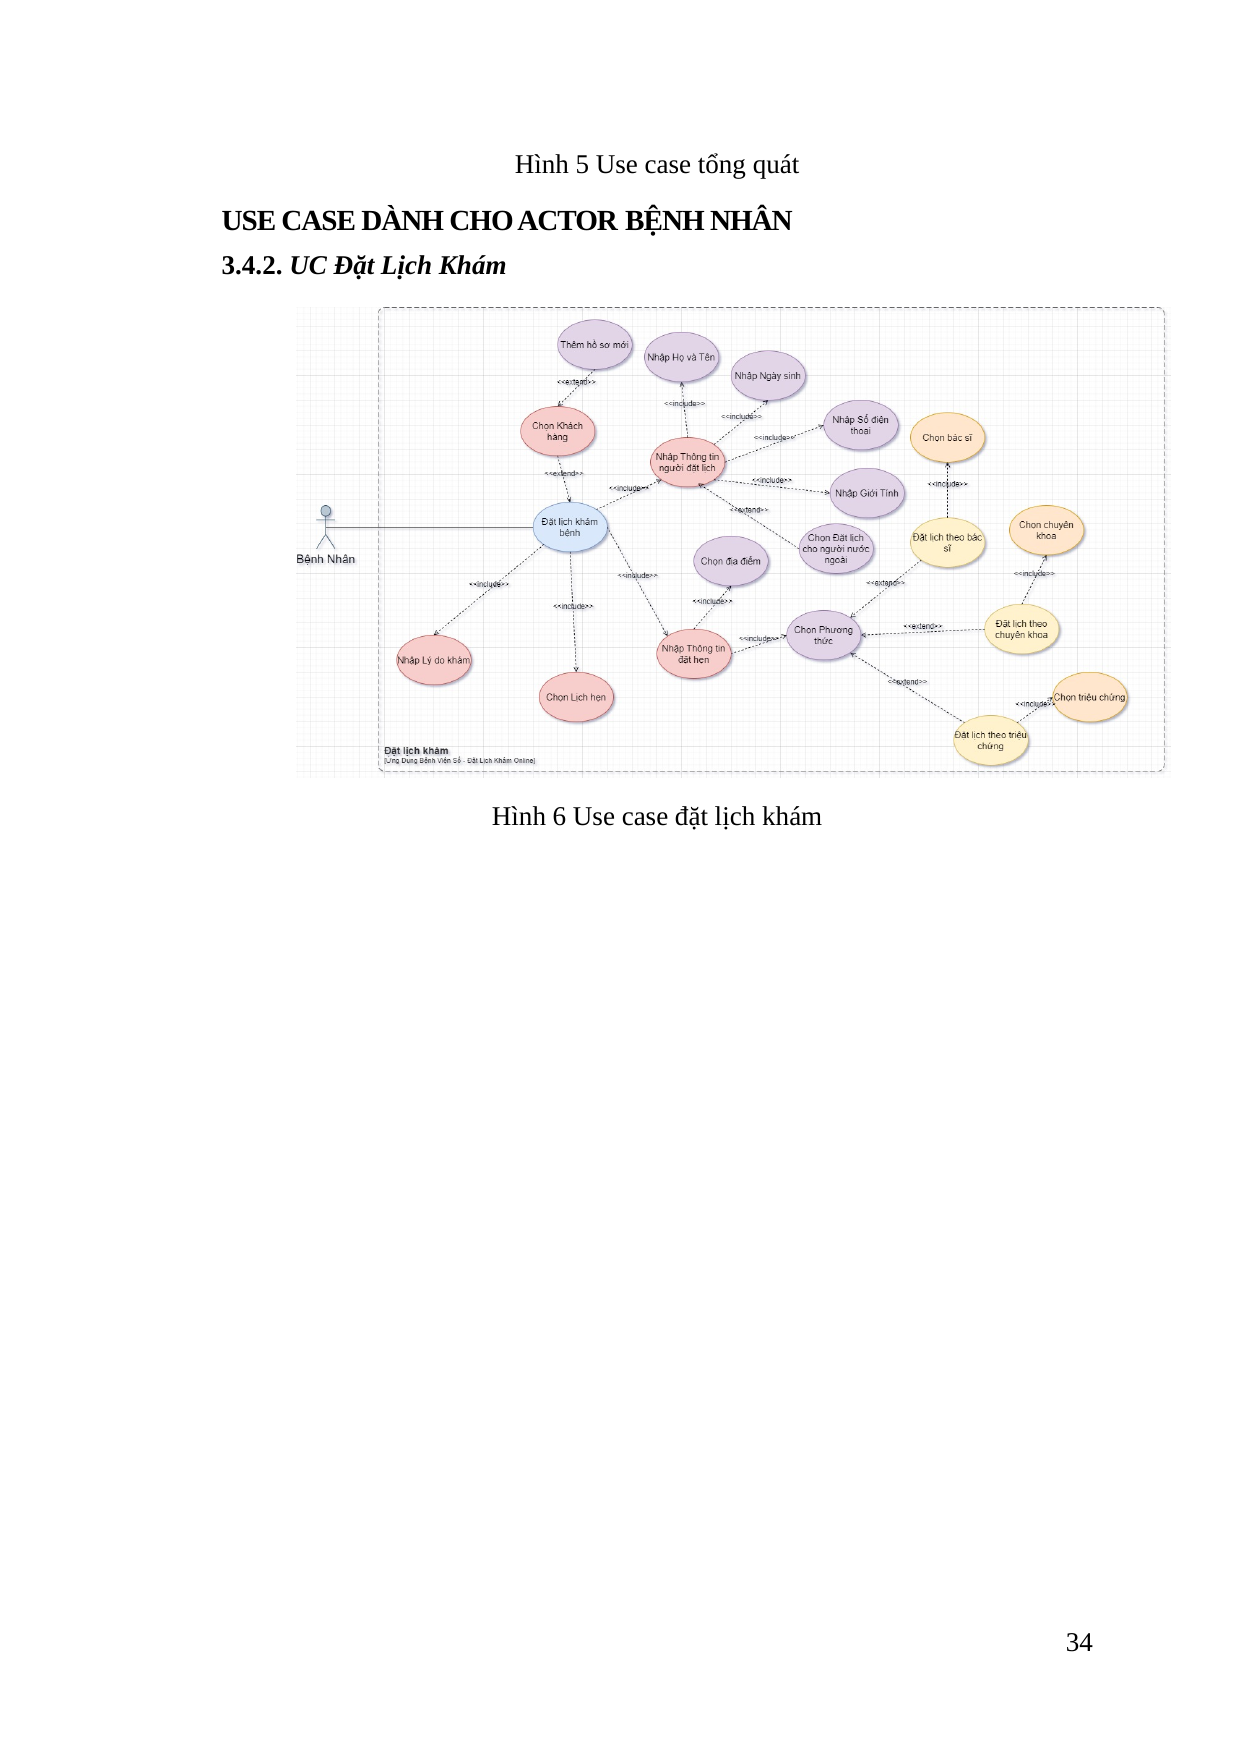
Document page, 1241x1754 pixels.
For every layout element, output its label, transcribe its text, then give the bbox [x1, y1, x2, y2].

picture [296, 307, 1171, 778]
title USE CASE DÀNH CHO ACTOR BỆNH NHÂN [221, 203, 1092, 236]
subtitle UC Đặt Lịch Khám [221, 249, 1092, 280]
